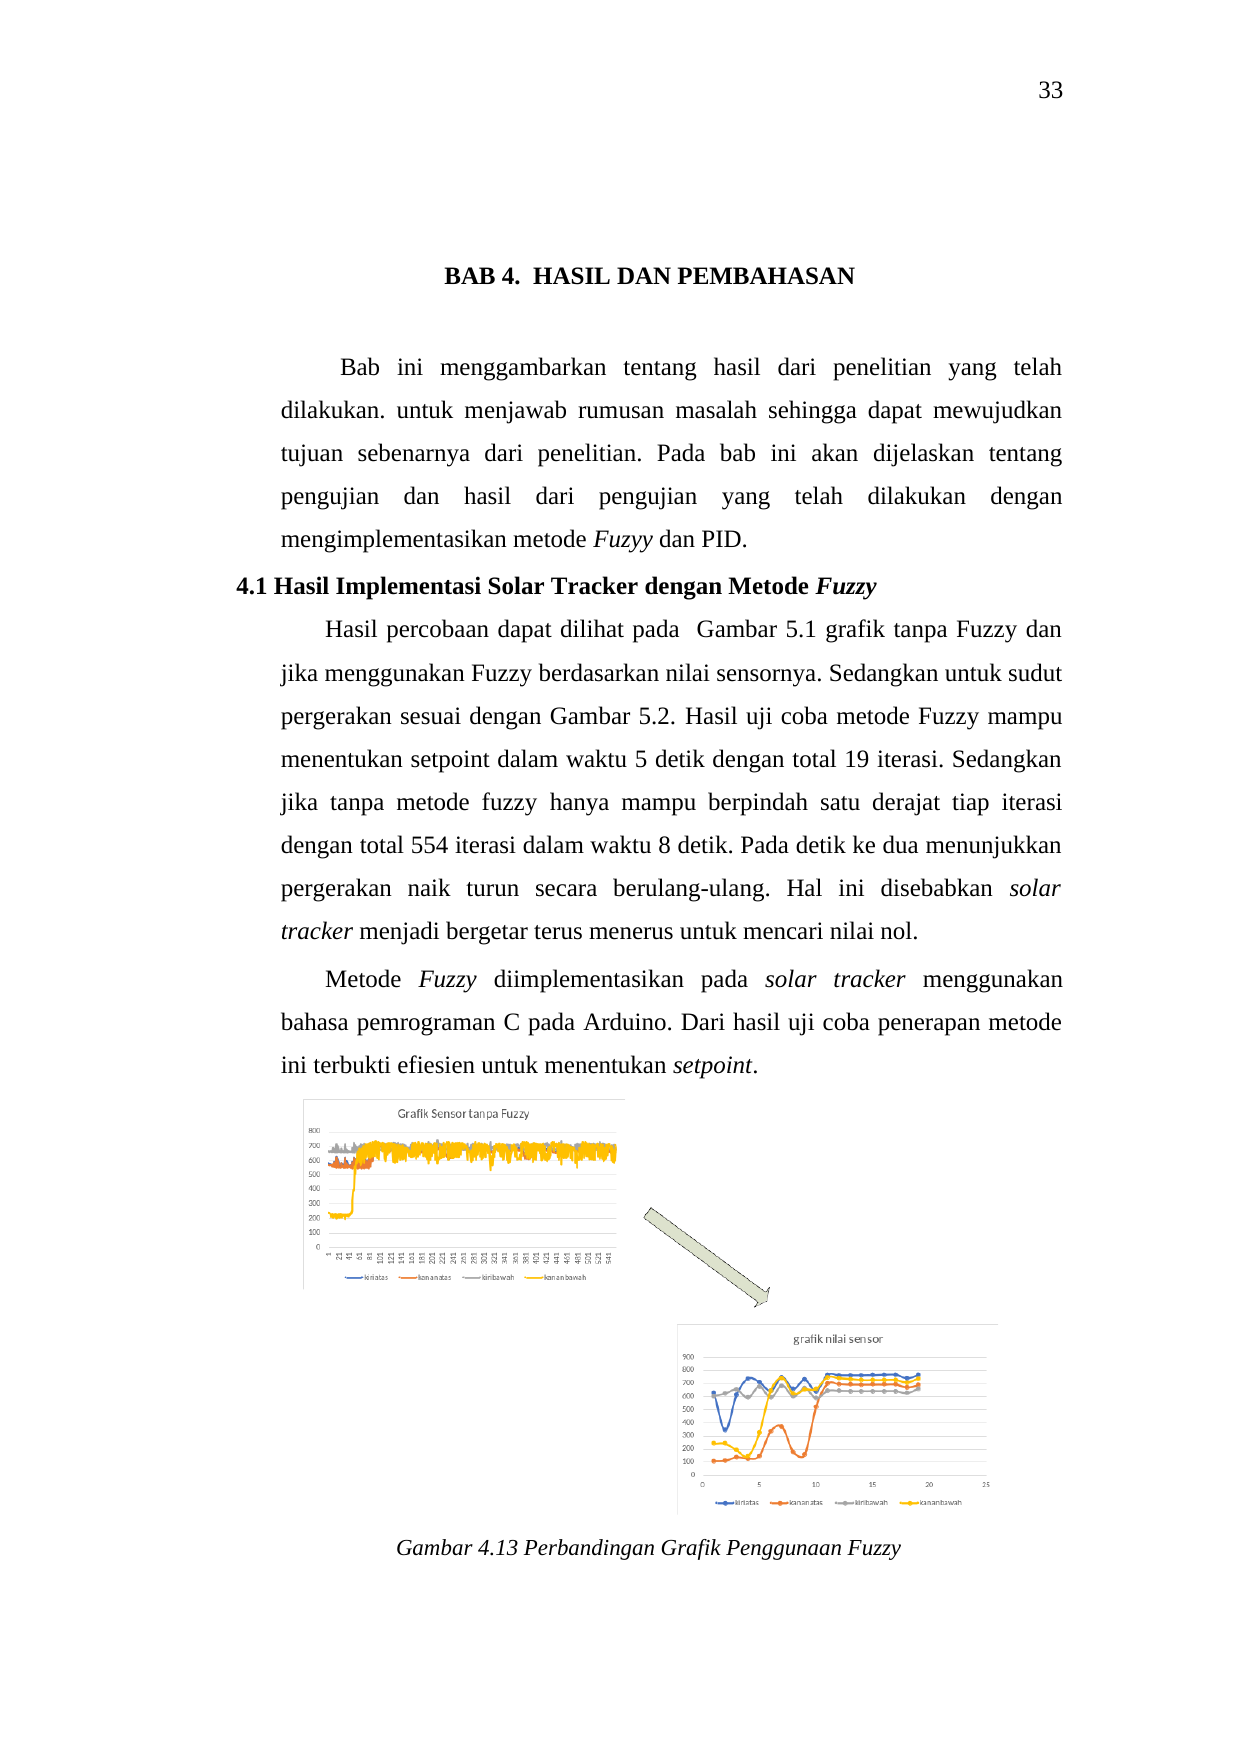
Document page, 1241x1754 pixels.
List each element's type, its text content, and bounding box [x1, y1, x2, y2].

text Hasil percobaan dapat dilihat pada Gambar 5.1 grafik tanpa Fuzzy dan jika menggunakan Fuzzy berdasarkan nilai sensornya. Sedangkan untuk sudut pergerakan sesuai dengan Gambar 5.2. Hasil uji coba metode Fuzzy mampu menentukan setpoint dalam waktu 5 detik dengan total 19 iterasi. Sedangkan jika tanpa metode fuzzy hanya mampu berpindah satu derajat tiap iterasi dengan total 554 iterasi dalam waktu 8 detik. Pada detik ke dua menunjukkan pergerakan naik turun secara berulang-ulang. Hal ini disebabkan solar tracker menjadi bergetar terus menerus untuk mencari nilai nol. [281, 614, 1063, 945]
text Gambar 4.1 Perbandingan Grafik Penggunaan Fuzzy [236, 1533, 1063, 1560]
text Bab ini menggambarkan tentang hasil dari penelitian yang telah dilakukan. untuk menjawab rumusan masalah sehingga dapat mewujudkan tujuan sebenarnya dari penelitian. Pada bab ini akan dijelaskan tentang pengujian dan hasil dari pengujian yang telah dilakukan dengan mengimplementasikan metode Fuzyy dan PID. [281, 352, 1063, 553]
subtitle Hasil Implementasi Solar Tracker dengan Metode Fuzzy [236, 571, 1063, 600]
text Metode Fuzzy diimplementasikan pada solar tracker menggunakan bahasa pemrograman C pada Arduino. Dari hasil uji coba penerapan metode ini terbukti efiesien untuk menentukan setpoint. [281, 964, 1063, 1079]
subtitle HASIL DAN PEMBAHASAN [236, 261, 1063, 290]
